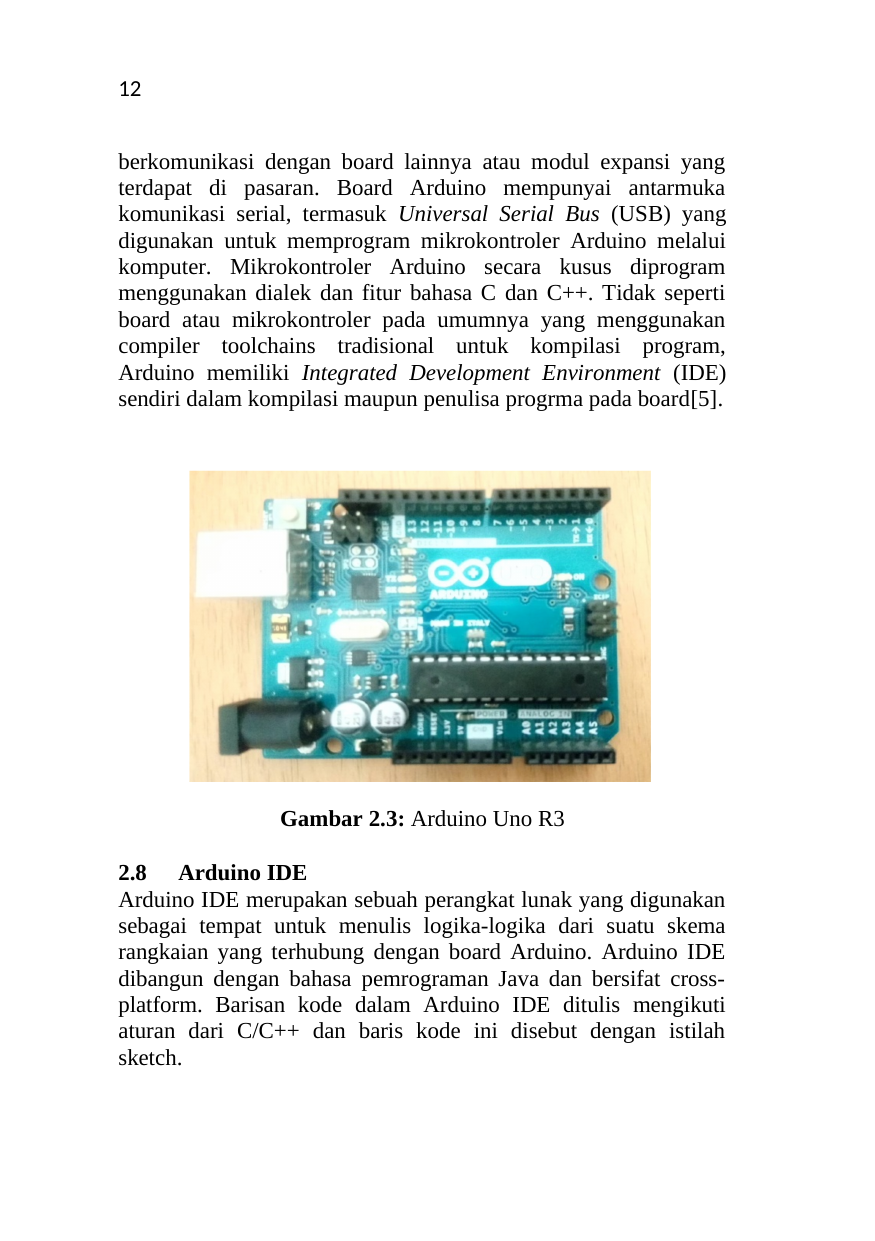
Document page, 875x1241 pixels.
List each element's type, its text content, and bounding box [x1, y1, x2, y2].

picture [190, 471, 650, 782]
text Arduino IDE merupakan sebuah perangkat lunak yang digunakan sebagai tempat untuk menulis logika-logika dari suatu skema rangkaian yang terhubung dengan board Arduino. Arduino IDE dibangun dengan bahasa pemrograman Java dan bersifat cross-platform. Barisan kode dalam Arduino IDE ditulis mengikuti aturan dari C/C++ dan baris kode ini disebut dengan istilah sketch. [118, 886, 726, 1070]
text Gambar 2.3: Arduino Uno R3 [118, 805, 726, 831]
subtitle Arduino IDE [118, 859, 726, 886]
